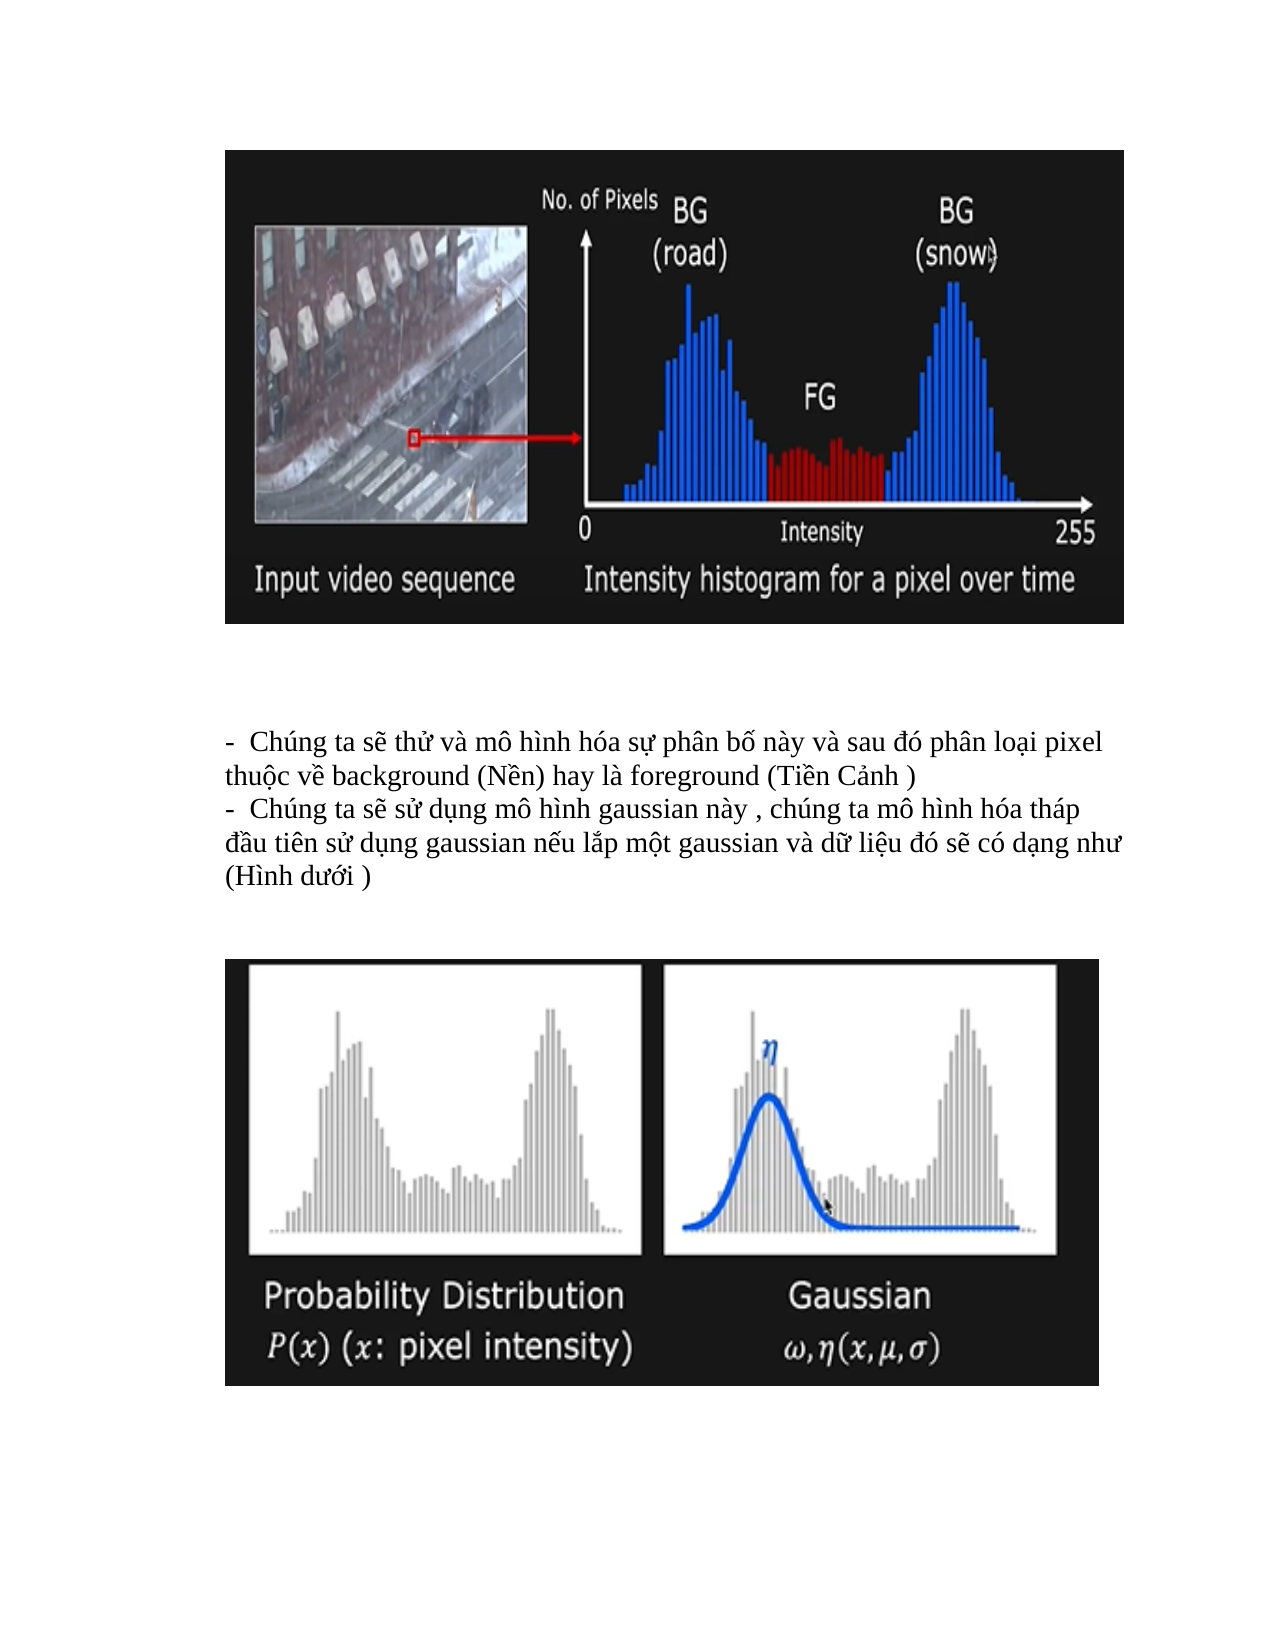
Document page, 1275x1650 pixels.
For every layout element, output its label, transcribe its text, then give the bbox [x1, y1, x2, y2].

list - Chúng ta sẽ thử và mô hình hóa sự phân bố này và sau đó phân loại pixel thuộc về background (Nền) hay là foreground (Tiền Cảnh ) [225, 724, 1125, 791]
picture [225, 150, 1124, 624]
picture [225, 959, 1099, 1386]
list - Chúng ta sẽ sử dụng mô hình gaussian này , chúng ta mô hình hóa tháp đầu tiên sử dụng gaussian nếu lắp một gaussian và dữ liệu đó sẽ có dạng như (Hình dưới ) [225, 791, 1125, 892]
